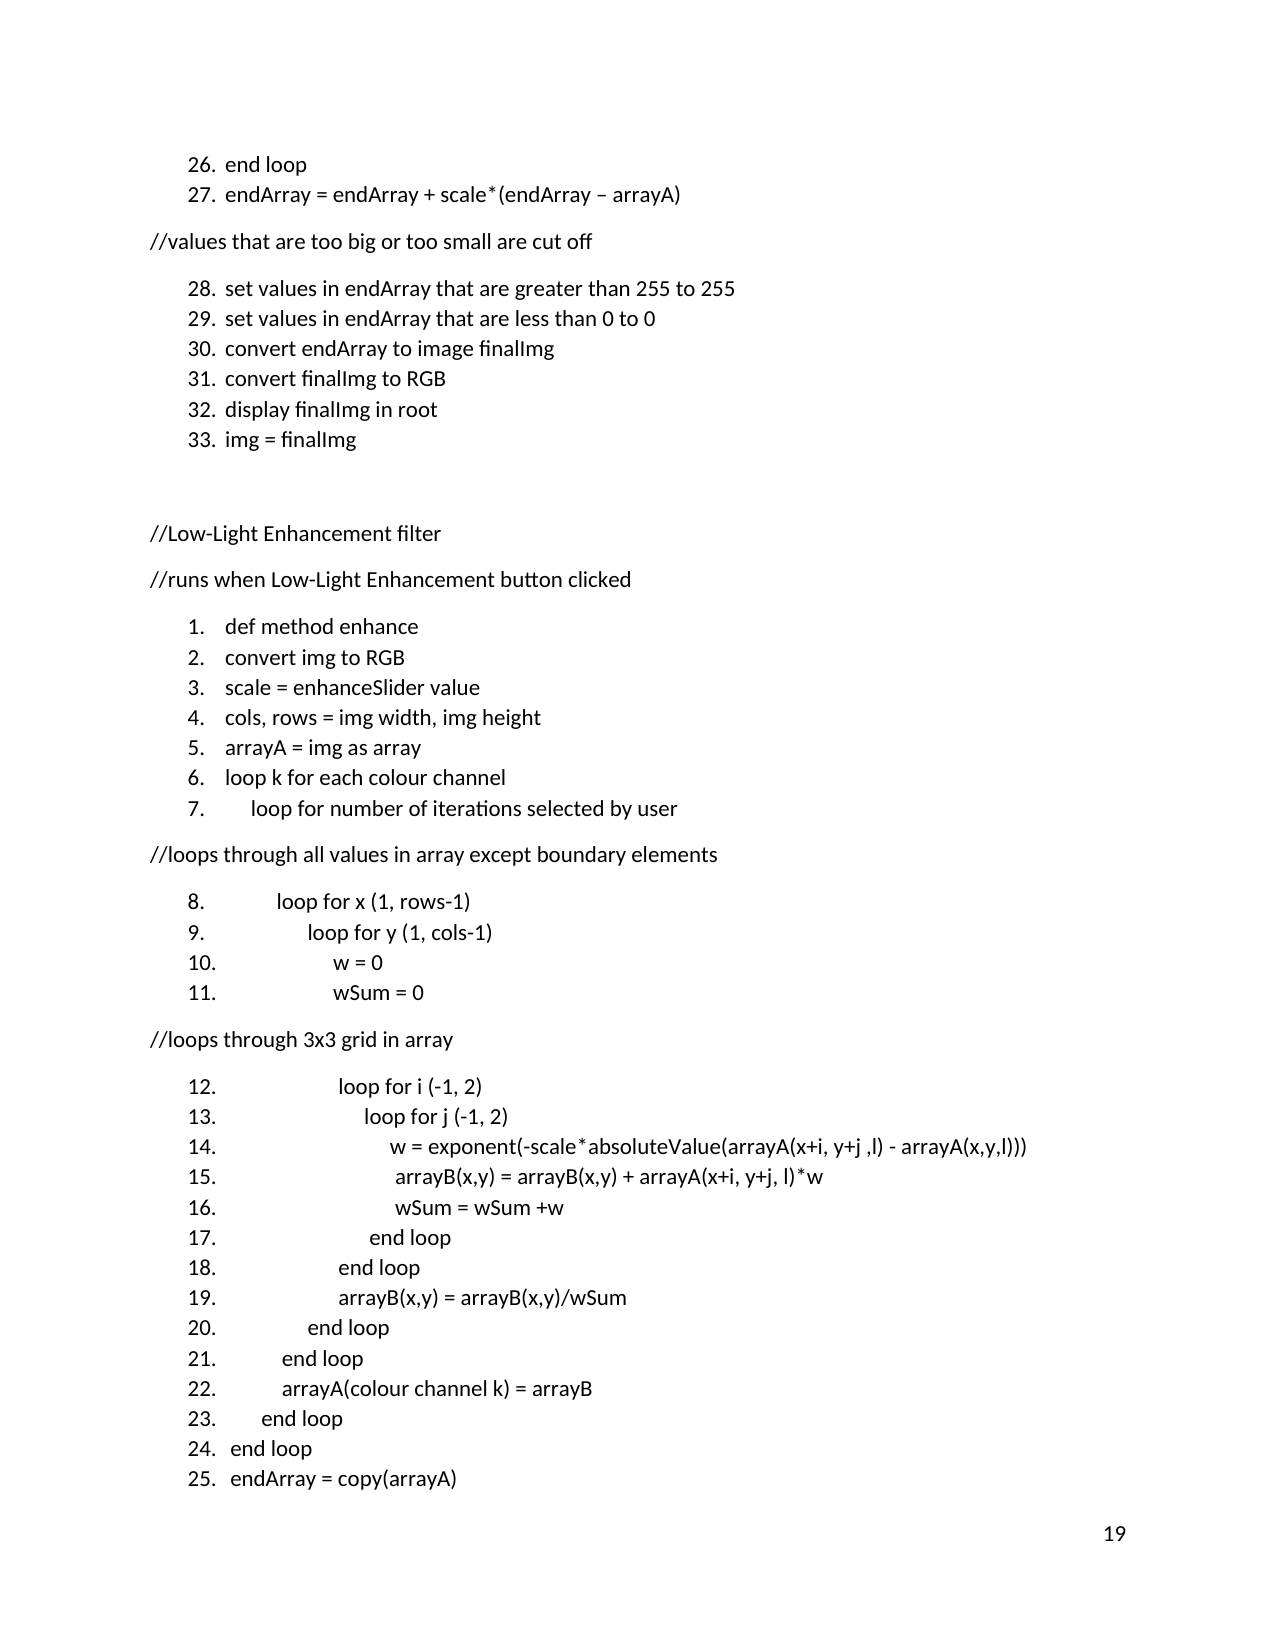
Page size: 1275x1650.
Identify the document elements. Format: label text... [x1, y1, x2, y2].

list w = 0 [187, 948, 1125, 976]
text //loops through 3x3 grid in array [150, 1025, 1125, 1053]
list endArray = copy(arrayA) [187, 1464, 1125, 1493]
list wSum = 0 [187, 978, 1125, 1006]
list convert endArray to image finalImg [187, 334, 1125, 362]
list arrayB(x,y) = arrayB(x,y)/wSum [187, 1283, 1125, 1311]
list end loop [187, 1313, 1125, 1342]
list loop for number of iterations selected by user [187, 794, 1125, 822]
text //loops through all values in array except boundary elements [150, 841, 1125, 869]
list end loop [187, 1253, 1125, 1281]
list end loop [187, 1344, 1125, 1372]
list cols, rows = img width, img height [187, 703, 1125, 731]
text //Low-Light Enhancement filter [150, 519, 1125, 547]
list set values in endArray that are greater than 255 to 255 [187, 274, 1125, 302]
list img = finalImg [187, 425, 1125, 453]
list arrayA = img as array [187, 733, 1125, 761]
list convert finalImg to RGB [187, 364, 1125, 393]
text //runs when Low-Light Enhancement button clicked [150, 566, 1125, 594]
text //values that are too big or too small are cut off [150, 227, 1125, 255]
list loop k for each colour channel [187, 763, 1125, 792]
list loop for i (-1, 2) [187, 1072, 1125, 1100]
list loop for y (1, cols-1) [187, 918, 1125, 946]
list convert img to RGB [187, 643, 1125, 671]
list wSum = wSum +w [187, 1193, 1125, 1221]
list endArray = endArray + scale*(endArray – arrayA) [187, 180, 1125, 208]
list arrayA(colour channel k) = arrayB [187, 1374, 1125, 1402]
list def method enhance [187, 612, 1125, 641]
list end loop [187, 1223, 1125, 1251]
list end loop [187, 1434, 1125, 1462]
list display finalImg in root [187, 395, 1125, 423]
list end loop [187, 1404, 1125, 1432]
list w = exponent(-scale*absoluteValue(arrayA(x+i, y+j ,l) - arrayA(x,y,l))) [187, 1132, 1125, 1160]
list loop for j (-1, 2) [187, 1102, 1125, 1130]
list arrayB(x,y) = arrayB(x,y) + arrayA(x+i, y+j, l)*w [187, 1162, 1125, 1191]
list scale = enhanceSlider value [187, 673, 1125, 701]
list set values in endArray that are less than 0 to 0 [187, 304, 1125, 332]
list loop for x (1, rows-1) [187, 887, 1125, 916]
list end loop [187, 150, 1125, 178]
